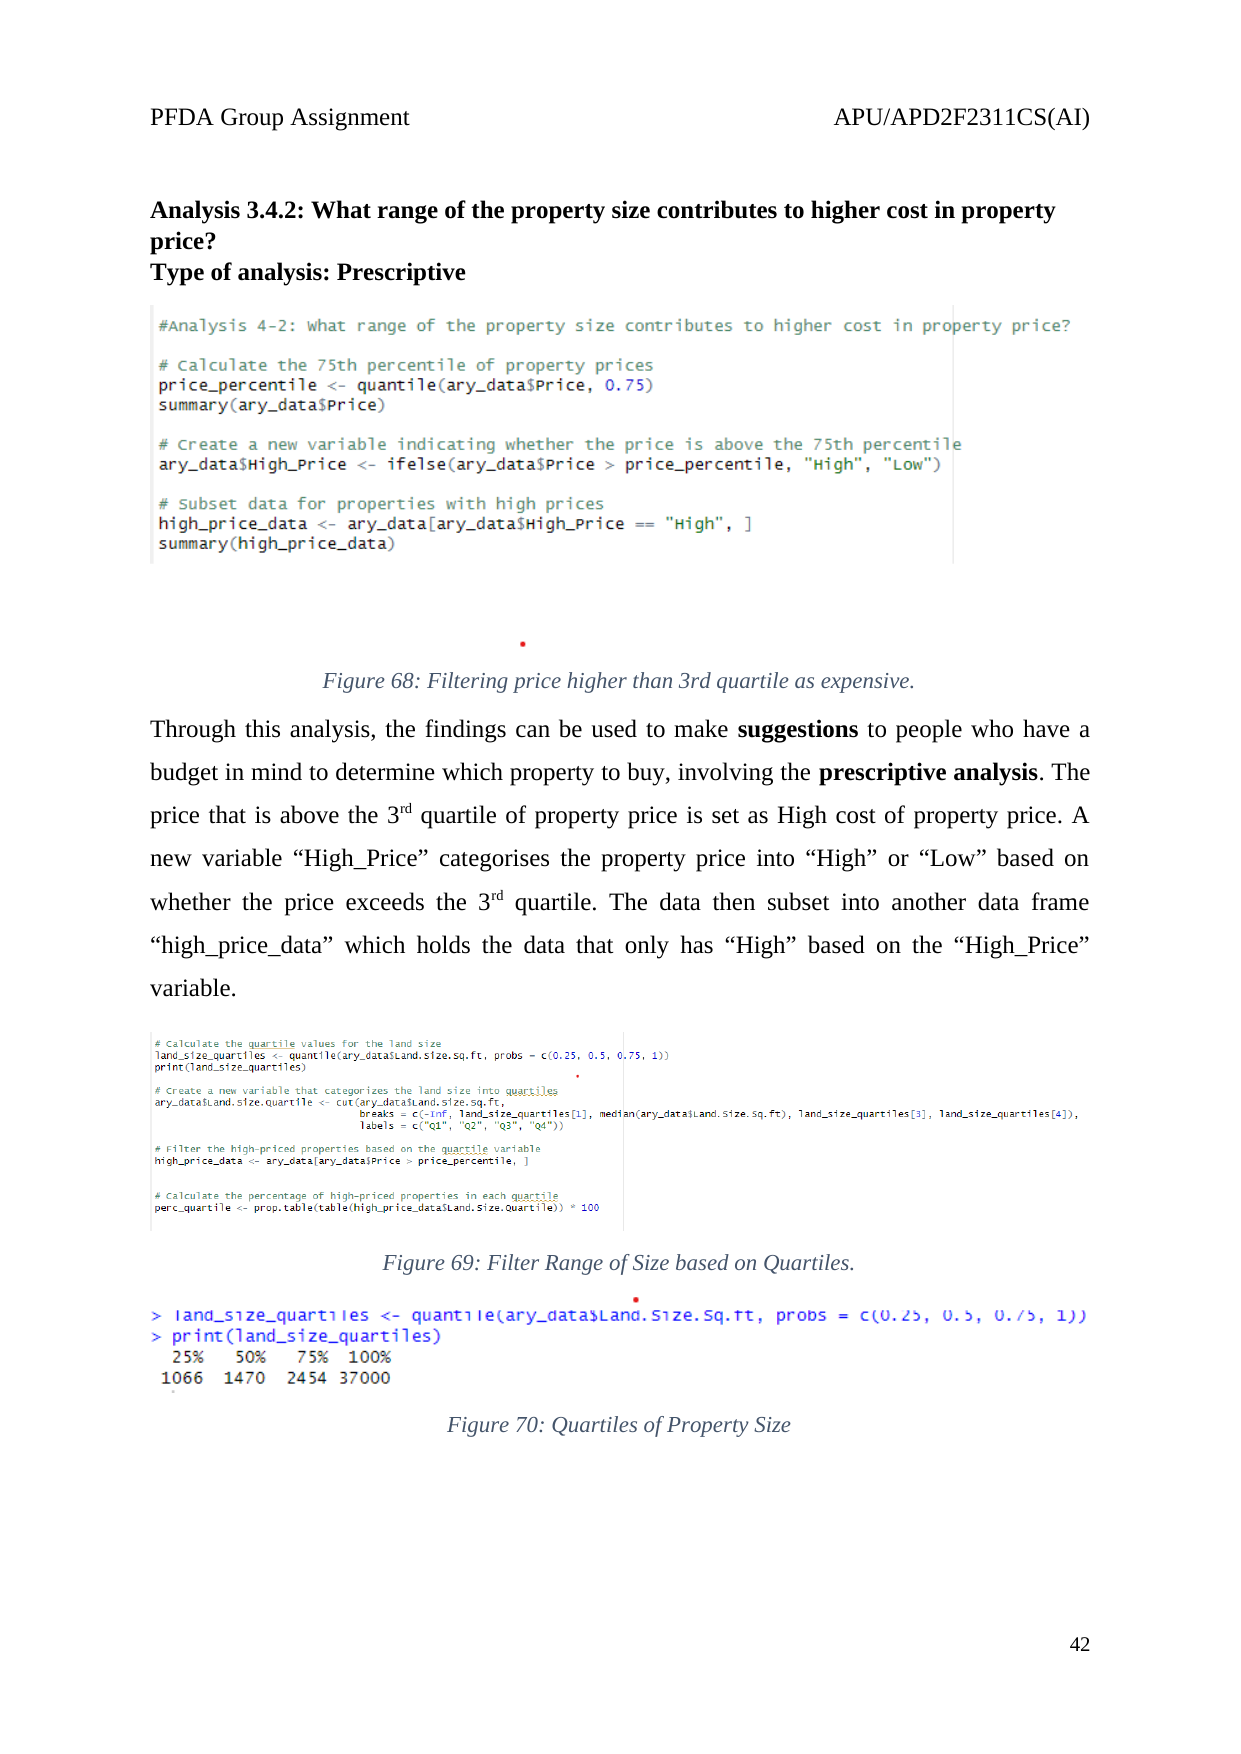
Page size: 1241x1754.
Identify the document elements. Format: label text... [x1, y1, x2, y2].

text Figure 70: Quartiles of Property Size [150, 1411, 1090, 1438]
picture [150, 1032, 1091, 1231]
text Through this analysis, the findings can be used to make suggestions to people who have a budget in mind to determine which property to buy, involving the prescriptive analysis. The price that is above the 3rd quartile of property price is set as High cost of property price. A new variable “High_Price” categorises the property price into “High” or “Low” based on whether the price exceeds the 3rd quartile. The data then subset into another data frame “high_price_data” which holds the data that only has “High” based on the “High_Price” variable. [150, 714, 1090, 1002]
picture [150, 1296, 1091, 1393]
picture [150, 305, 1091, 648]
text Type of analysis: Prescriptive [150, 257, 1090, 286]
text Figure 69: Filter Range of Size based on Quartiles. [150, 1249, 1090, 1276]
subtitle Analysis 3.4.2: What range of the property size contributes to higher cost in property price? [150, 195, 1090, 255]
text Figure 68: Filtering price higher than 3rd quartile as expensive. [150, 667, 1090, 693]
